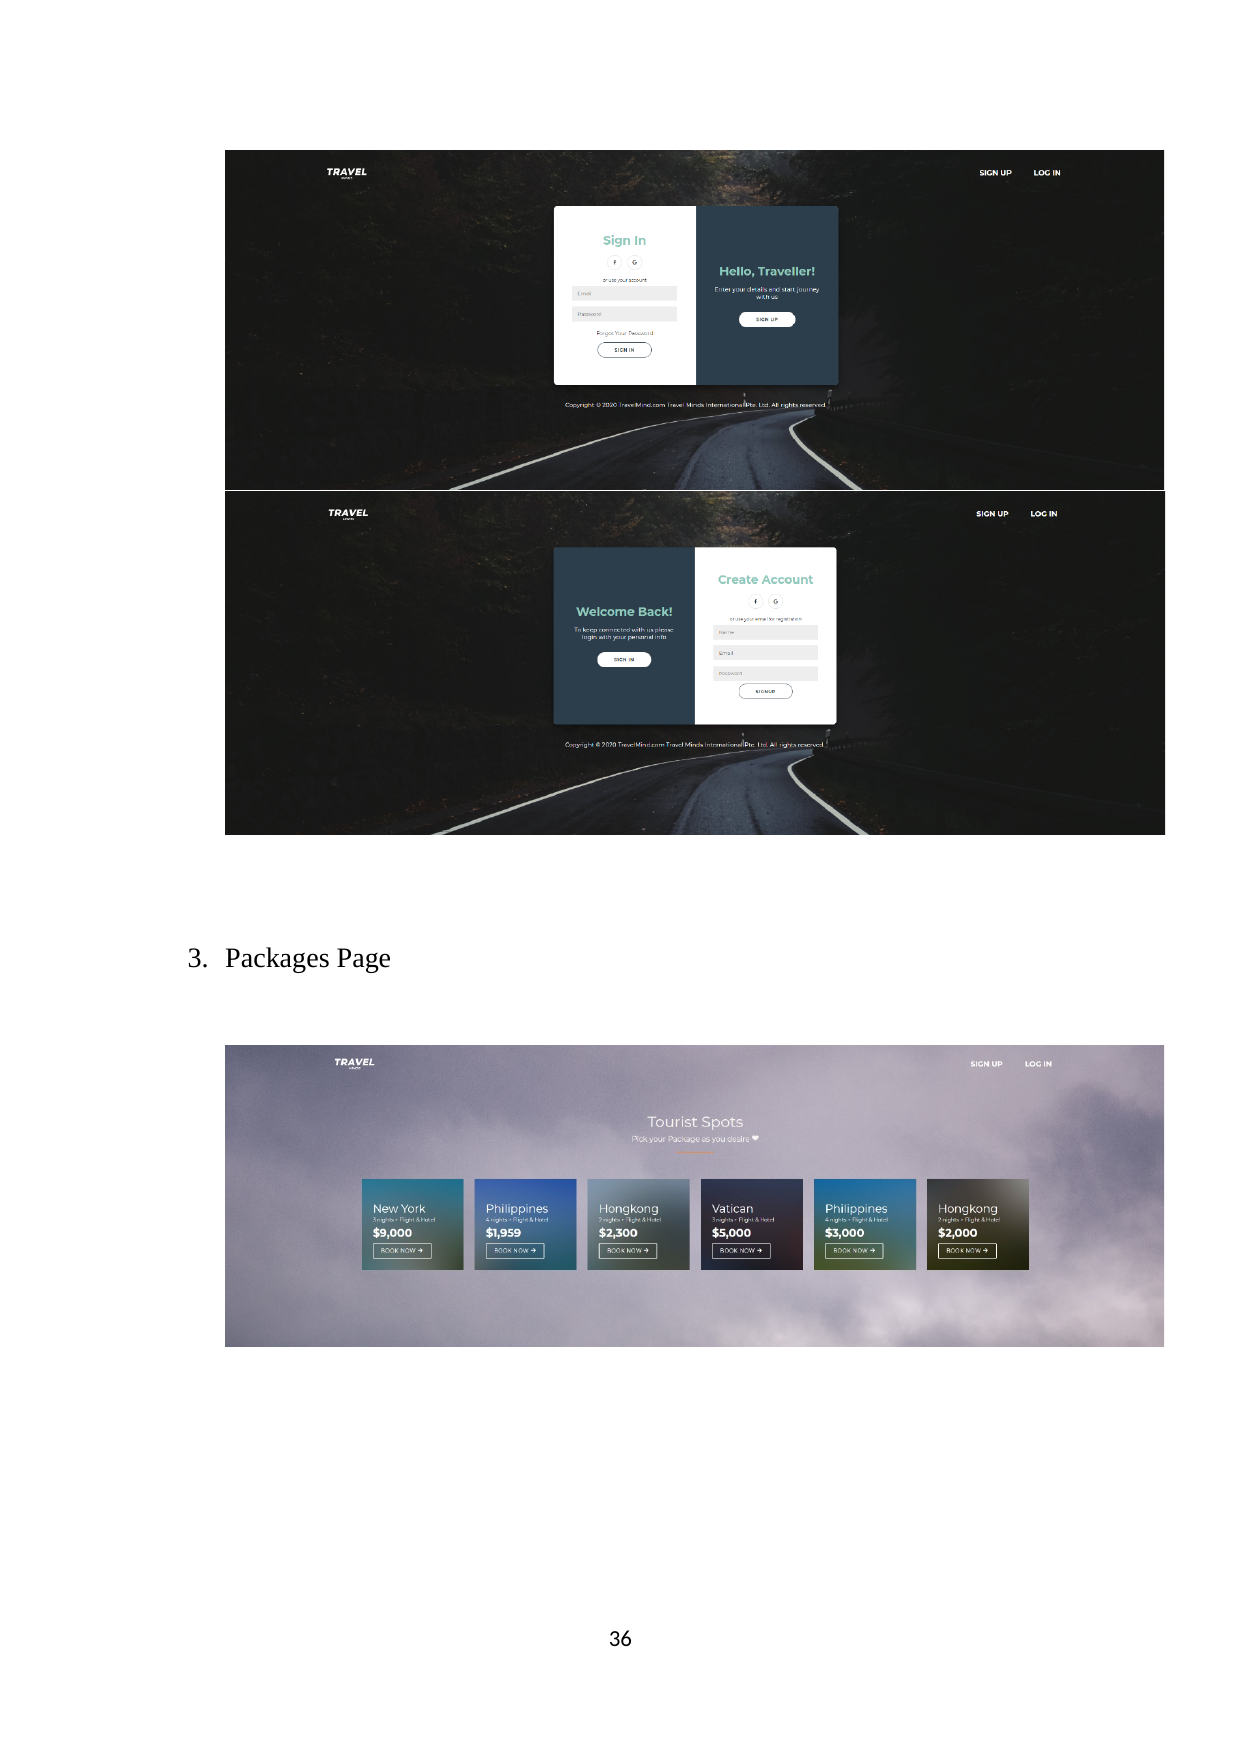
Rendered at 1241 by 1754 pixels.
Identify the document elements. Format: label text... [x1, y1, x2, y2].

picture [225, 491, 1166, 835]
picture [225, 1045, 1165, 1347]
picture [225, 150, 1165, 490]
list Packages Page [187, 941, 1090, 973]
